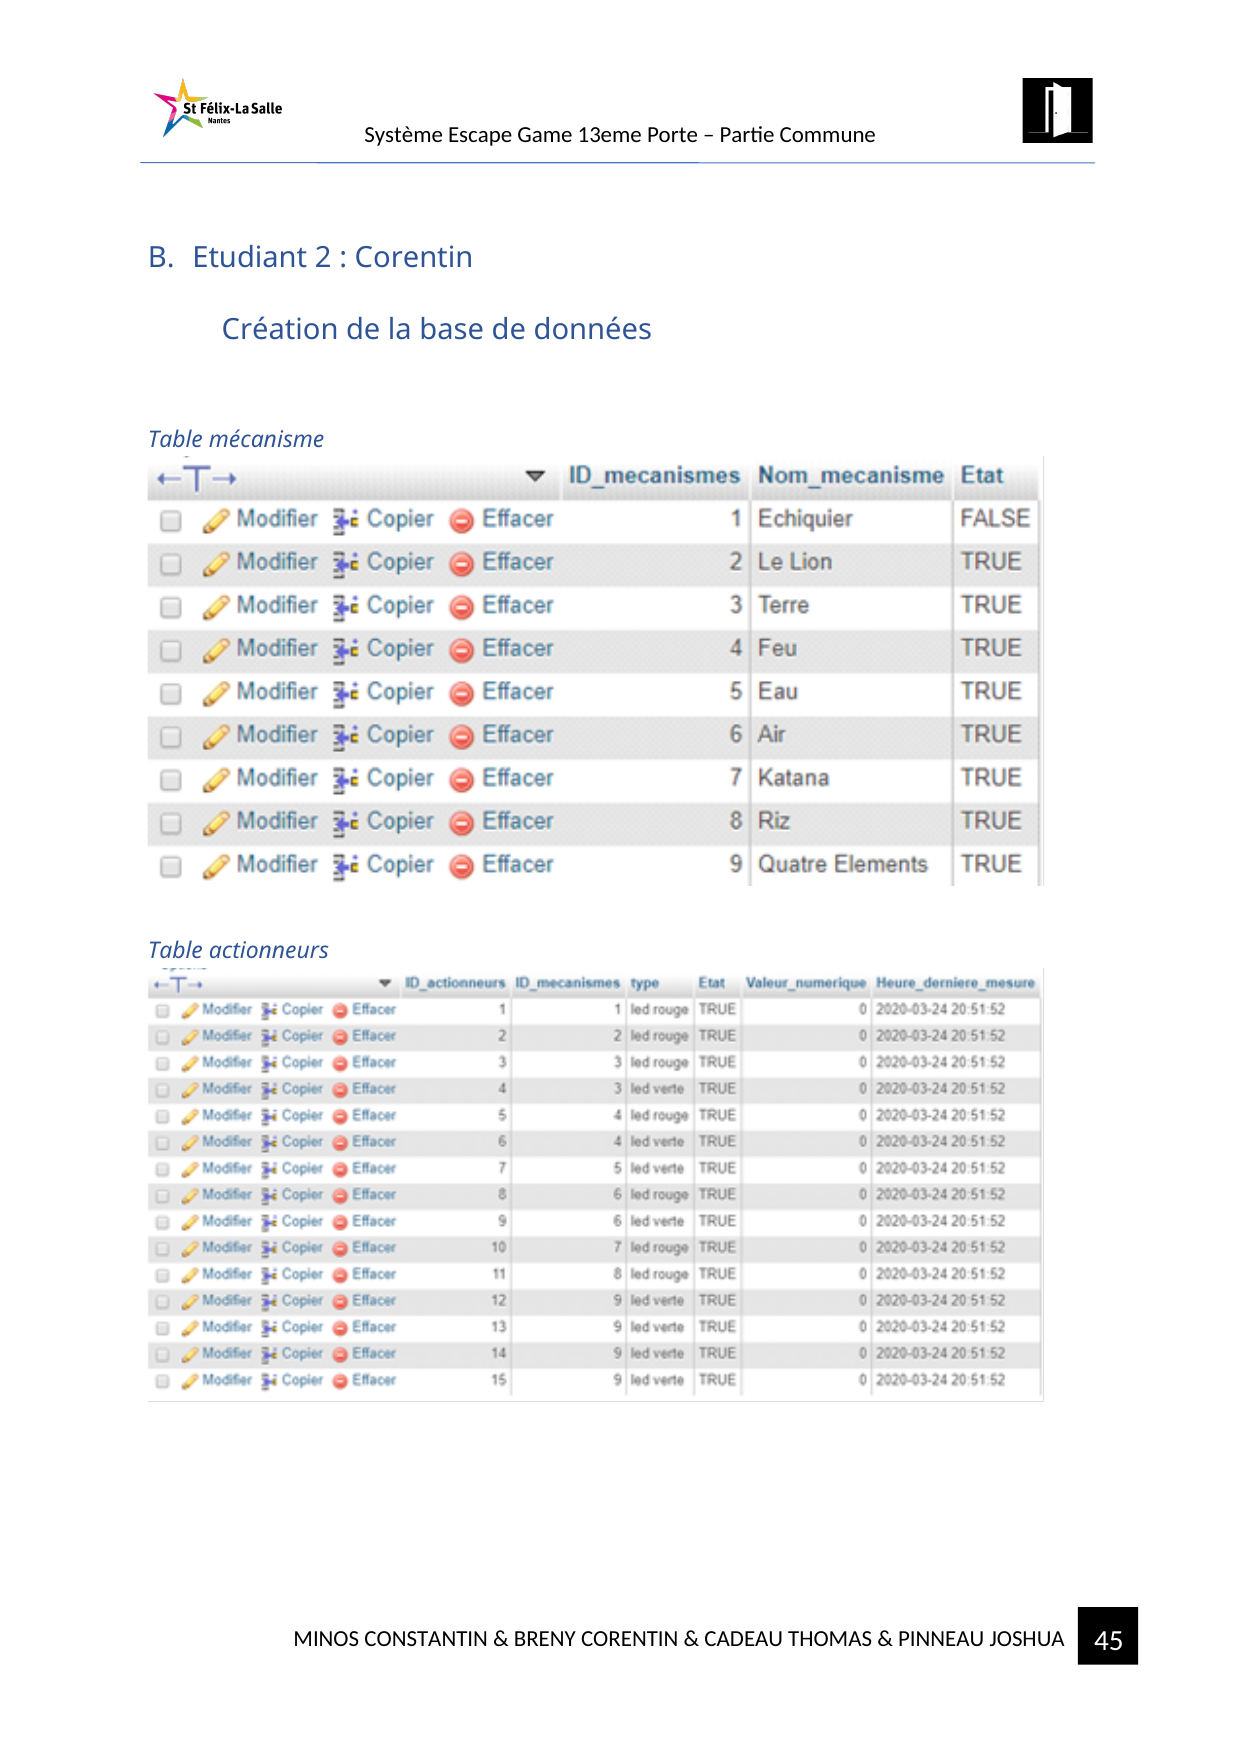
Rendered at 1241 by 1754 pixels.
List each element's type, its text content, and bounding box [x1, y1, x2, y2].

picture [147, 456, 1046, 886]
picture [1022, 78, 1093, 143]
subtitle Création de la base de données [221, 308, 1078, 348]
subtitle Table actionneurs [148, 934, 1078, 966]
picture [147, 73, 290, 142]
picture [147, 968, 1046, 1404]
subtitle Table mécanisme [148, 423, 1078, 454]
subtitle Etudiant 2 : Corentin [148, 236, 1078, 276]
